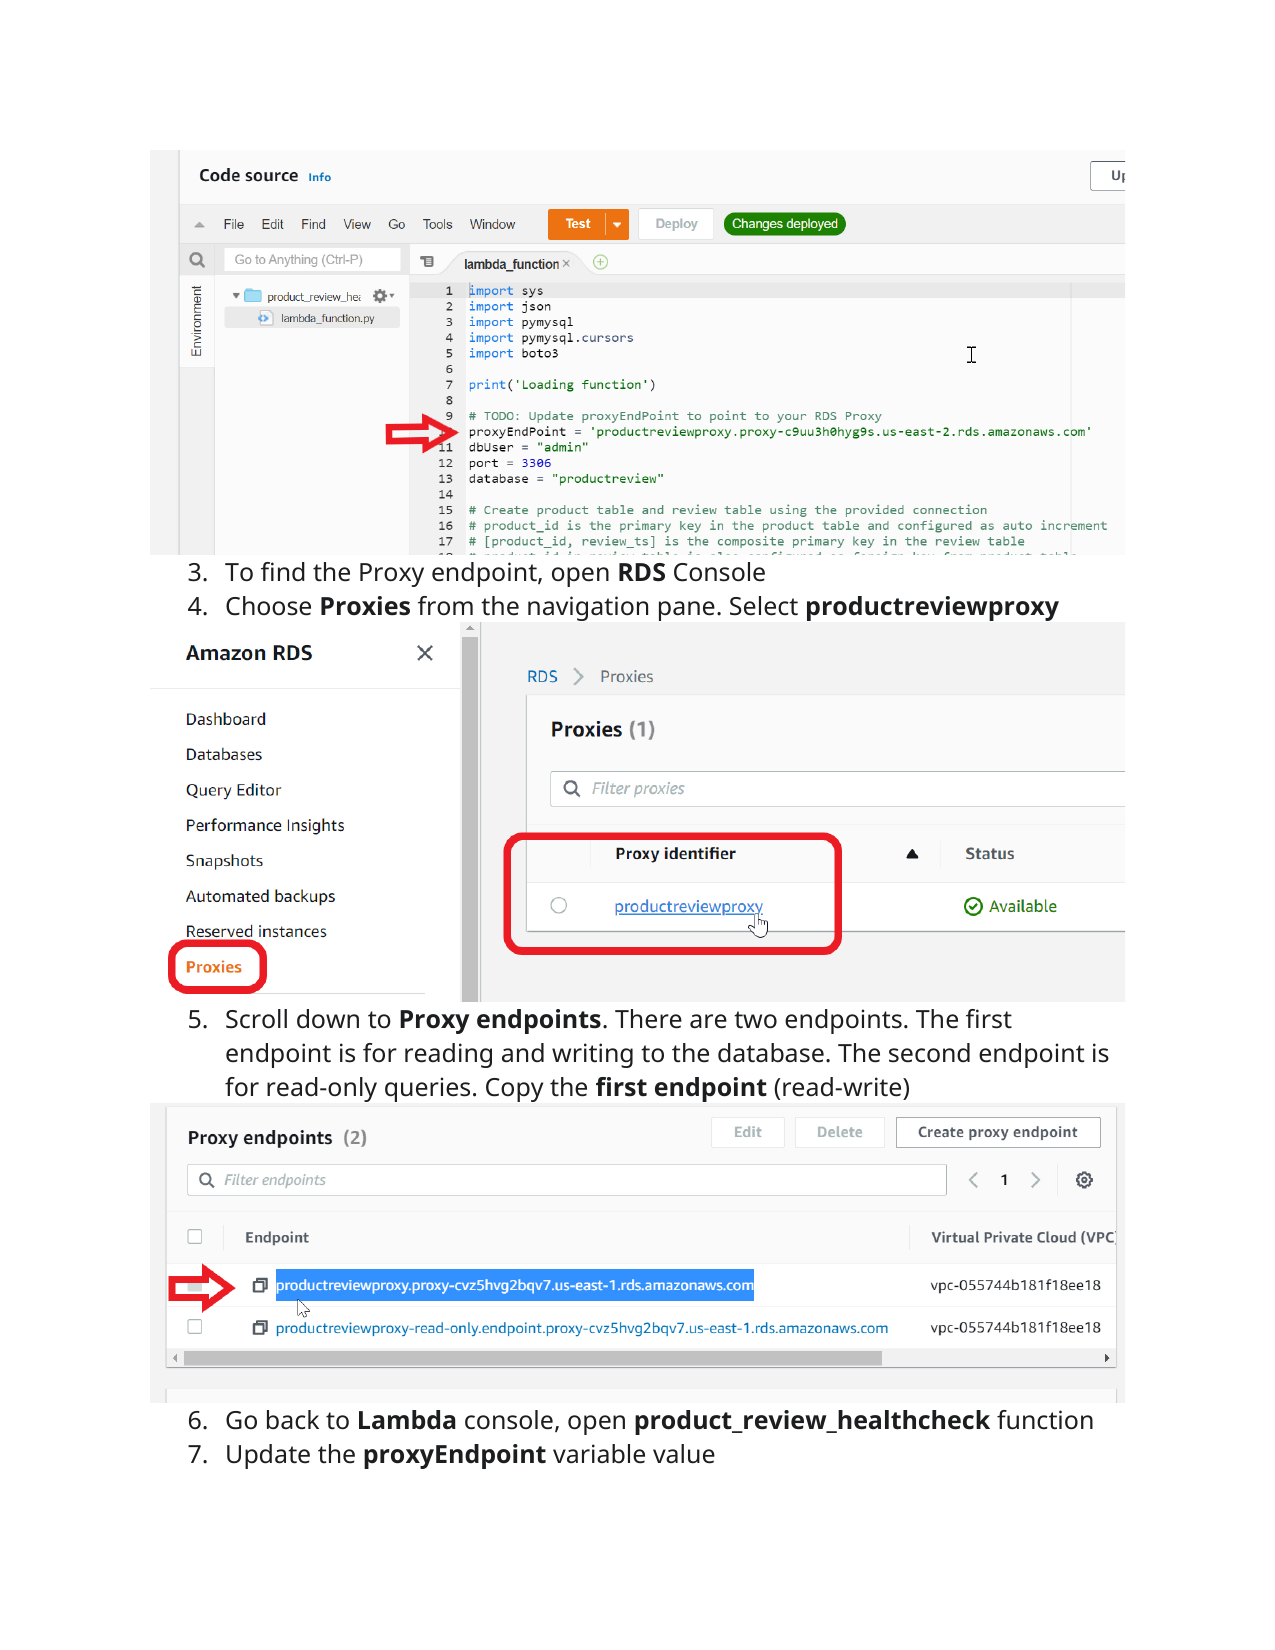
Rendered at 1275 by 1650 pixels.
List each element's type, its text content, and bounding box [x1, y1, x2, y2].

picture [150, 622, 1125, 1002]
picture [150, 1103, 1125, 1403]
list Update the proxyEndpoint variable value [187, 1437, 1125, 1471]
list Go back to Lambda console, open product_review_healthcheck function [187, 1403, 1125, 1437]
list To find the Proxy endpoint, open RDS Console [187, 555, 1125, 589]
list Scroll down to Proxy endpoints. There are two endpoints. The first endpoint is for reading and writing to the database. The second endpoint is for read-only queries. Copy the first endpoint (read-write) [187, 1002, 1125, 1103]
list Choose Proxies from the navigation pane. Select productreviewproxy [187, 589, 1125, 622]
picture [150, 150, 1125, 555]
